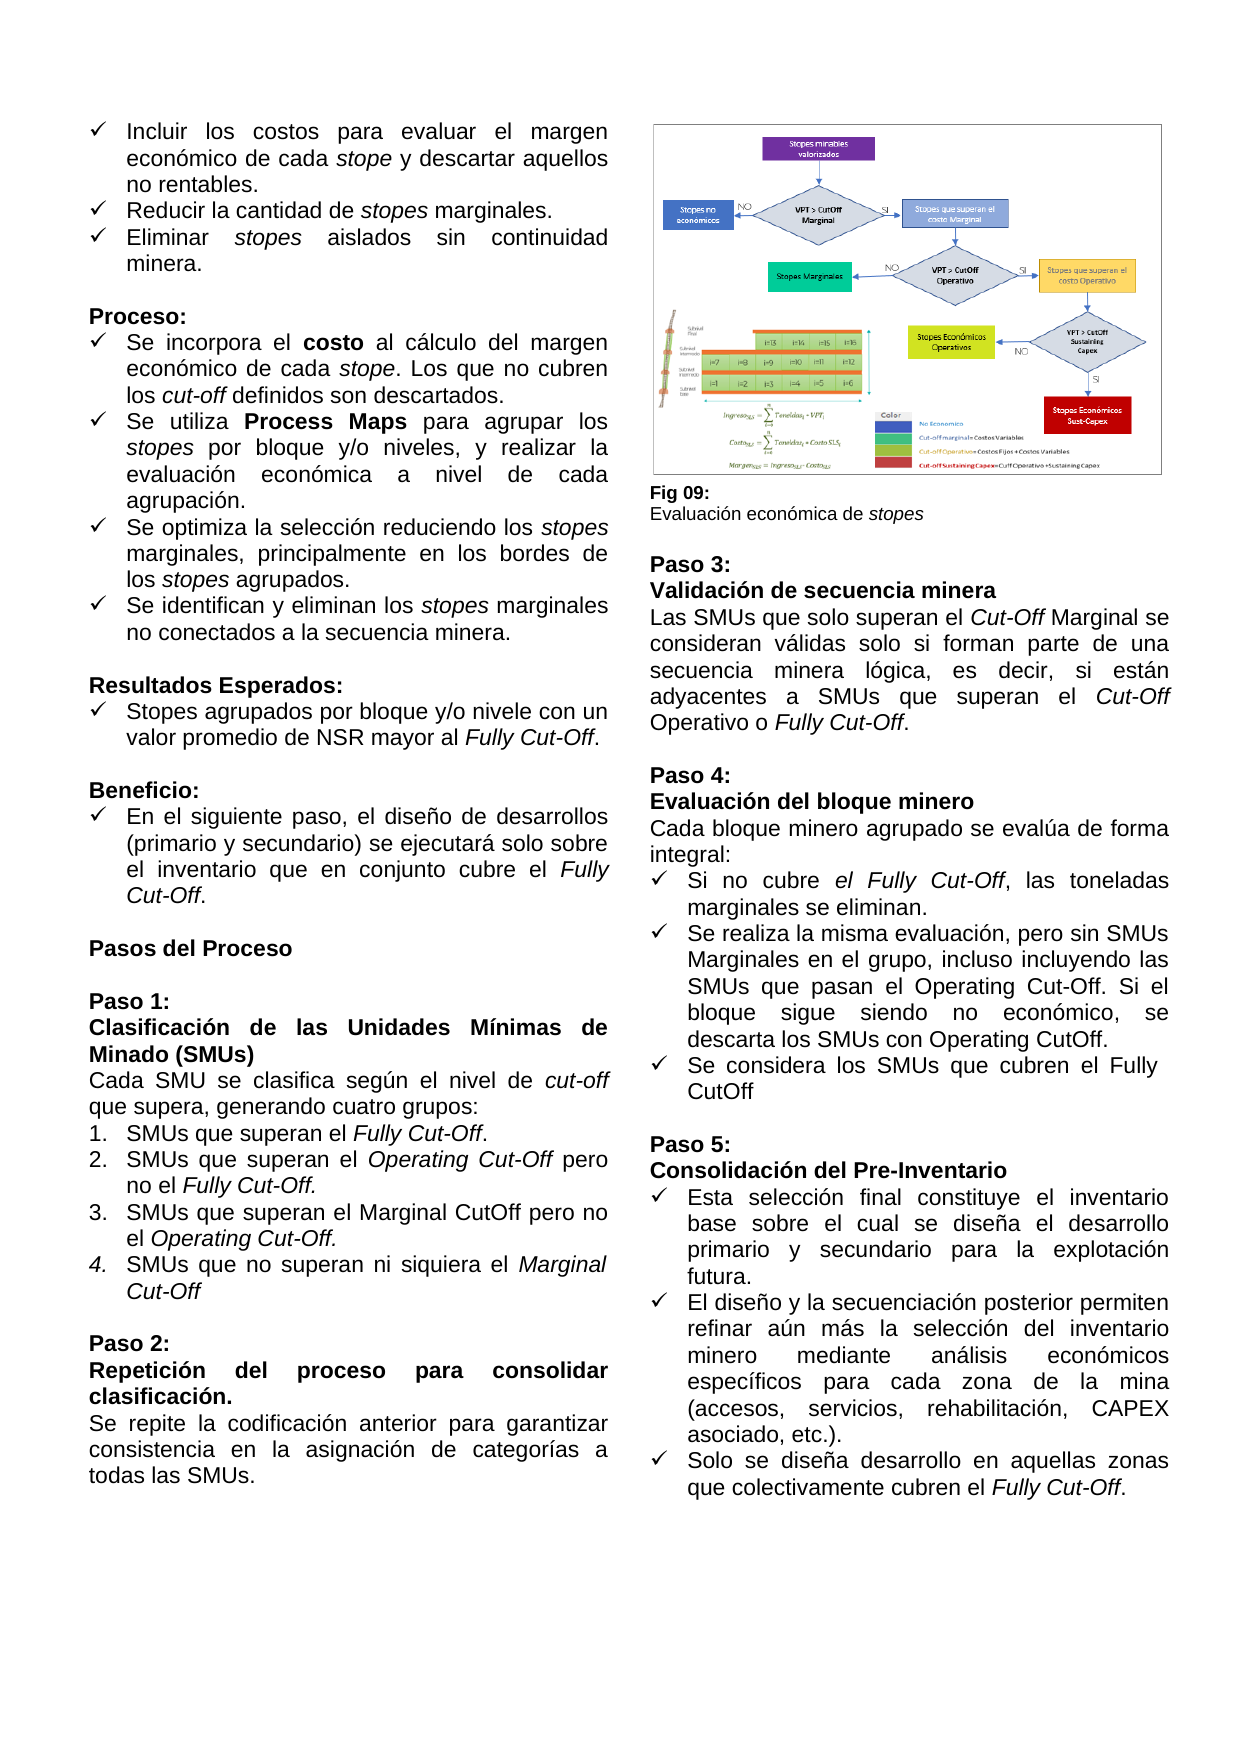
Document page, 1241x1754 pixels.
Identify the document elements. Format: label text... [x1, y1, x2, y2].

text Evaluación económica de stopes [649, 503, 1169, 525]
list Se incorpora el costo al cálculo del margen económico de cada stope. Los que no cubren los cut-off definidos son descartados. [89, 329, 608, 408]
text Pasos del Proceso [89, 935, 608, 961]
text Evaluación del bloque minero [649, 788, 1169, 815]
list Se optimiza la selección reduciendo los stopes marginales, principalmente en los bordes de los stopes agrupados. [89, 513, 608, 592]
text Fig 09: [649, 482, 1169, 503]
text Consolidación del Pre-Inventario [649, 1157, 1169, 1184]
text Paso 4: [649, 762, 1169, 788]
text Repetición del proceso para consolidar clasificación. [89, 1357, 608, 1409]
text Las SMUs que solo superan el Cut-Off Marginal se consideran válidas solo si forman parte de una secuencia minera lógica, es decir, si están adyacentes a SMUs que superan el Cut-Off Operativo o Fully Cut-Off. [649, 604, 1169, 736]
list Eliminar stopes aislados sin continuidad minera. [89, 223, 608, 276]
list Si no cubre el Fully Cut-Off, las toneladas marginales se eliminan. [649, 867, 1169, 920]
text Proceso: [89, 303, 608, 329]
list El diseño y la secuenciación posterior permiten refinar aún más la selección del inventario minero mediante análisis económicos específicos para cada zona de la mina (accesos, servicios, rehabilitación, CAPEX asociado, etc.). [649, 1289, 1169, 1447]
list Se utiliza Process Maps para agrupar los stopes por bloque y/o niveles, y realizar la evaluación económica a nivel de cada agrupación. [89, 408, 608, 513]
list SMUs que superan el Marginal CutOff pero no el Operating Cut-Off. [89, 1199, 608, 1251]
text Clasificación de las Unidades Mínimas de Minado (SMUs) [89, 1014, 608, 1067]
text Beneficio: [89, 777, 608, 803]
list Esta selección final constituye el inventario base sobre el cual se diseña el desarrollo primario y secundario para la explotación futura. [649, 1184, 1169, 1289]
text Paso 5: [649, 1131, 1169, 1157]
list SMUs que superan el Operating Cut-Off pero no el Fully Cut-Off. [89, 1146, 608, 1199]
text Paso 2: [89, 1330, 608, 1357]
list Se considera los SMUs que cubren el Fully CutOff [649, 1052, 1169, 1104]
text Se repite la codificación anterior para garantizar consistencia en la asignación de categorías a todas las SMUs. [89, 1409, 608, 1488]
list Stopes agrupados por bloque y/o nivele con un valor promedio de NSR mayor al Fully Cut-Off. [89, 698, 608, 751]
list Reducir la cantidad de stopes marginales. [89, 197, 608, 223]
list Se identifican y eliminan los stopes marginales no conectados a la secuencia minera. [89, 592, 608, 645]
list SMUs que superan el Fully Cut-Off. [89, 1119, 608, 1146]
text Cada SMU se clasifica según el nivel de cut-off que supera, generando cuatro grupos: [89, 1067, 608, 1119]
picture [649, 118, 1169, 482]
text Paso 3: [649, 551, 1169, 577]
list Incluir los costos para evaluar el margen económico de cada stope y descartar aquellos no rentables. [89, 118, 608, 197]
list Solo se diseña desarrollo en aquellas zonas que colectivamente cubren el Fully Cut-Off. [649, 1447, 1169, 1500]
text Cada bloque minero agrupado se evalúa de forma integral: [649, 815, 1169, 867]
text Paso 1: [89, 988, 608, 1014]
text Validación de secuencia minera [649, 577, 1169, 604]
list En el siguiente paso, el diseño de desarrollos (primario y secundario) se ejecutará solo sobre el inventario que en conjunto cubre el Fully Cut-Off. [89, 803, 608, 909]
text Resultados Esperados: [89, 672, 608, 698]
list Se realiza la misma evaluación, pero sin SMUs Marginales en el grupo, incluso incluyendo las SMUs que pasan el Operating Cut-Off. Si el bloque sigue siendo no económico, se descarta los SMUs con Operating CutOff. [649, 920, 1169, 1052]
list SMUs que no superan ni siquiera el Marginal Cut-Off [89, 1251, 608, 1304]
